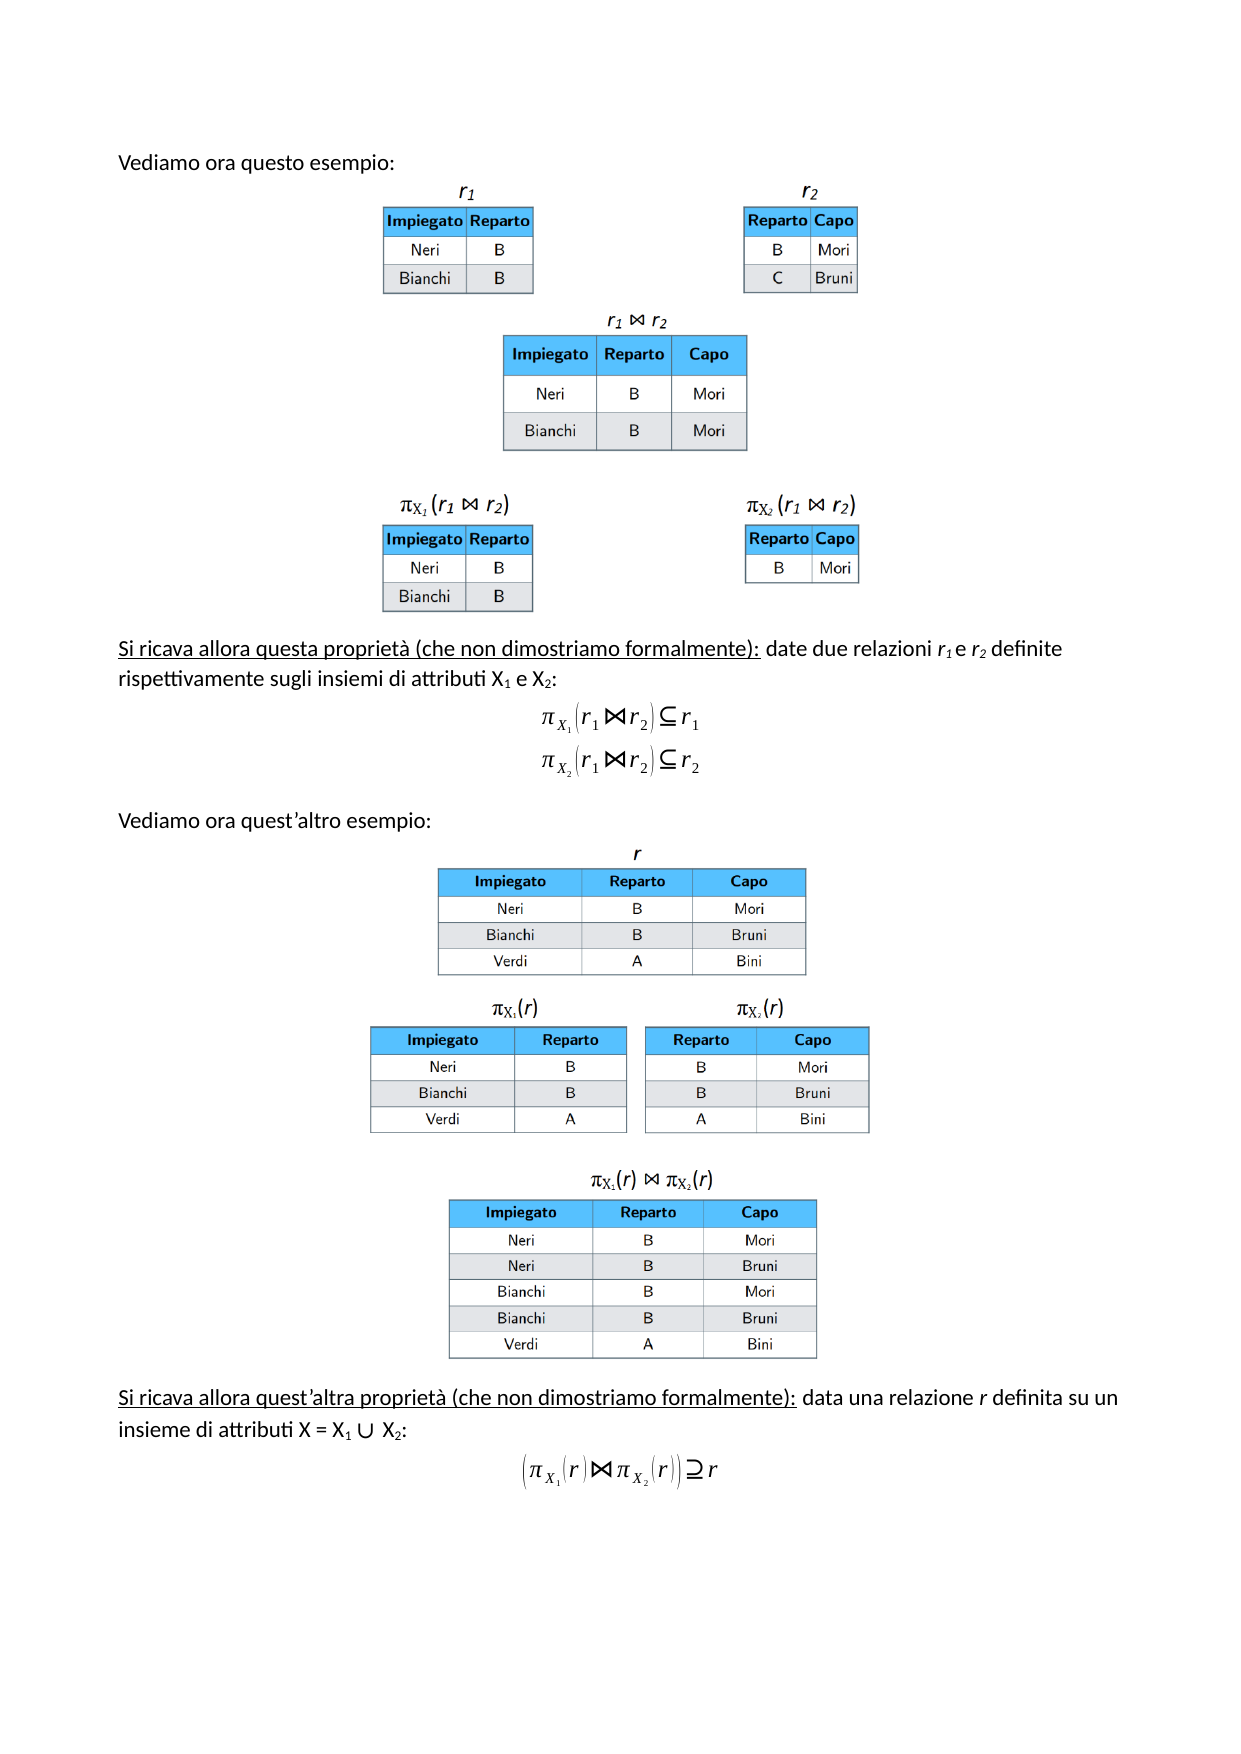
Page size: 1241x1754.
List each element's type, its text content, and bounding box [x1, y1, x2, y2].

text Vediamo ora quest’altro esempio: [118, 807, 1122, 834]
text Si ricava allora quest’altra proprietà (che non dimostriamo formalmente): data una relazione r definita su un insieme di attributi X = X1 ∪ X2: [118, 1383, 1122, 1444]
picture [366, 843, 874, 1364]
picture [377, 184, 864, 615]
text Si ricava allora questa proprietà (che non dimostriamo formalmente): date due relazioni r1 e r2 definite rispettivamente sugli insiemi di attributi X1 e X2: [118, 634, 1122, 692]
text Vediamo ora questo esempio: [118, 148, 1122, 176]
